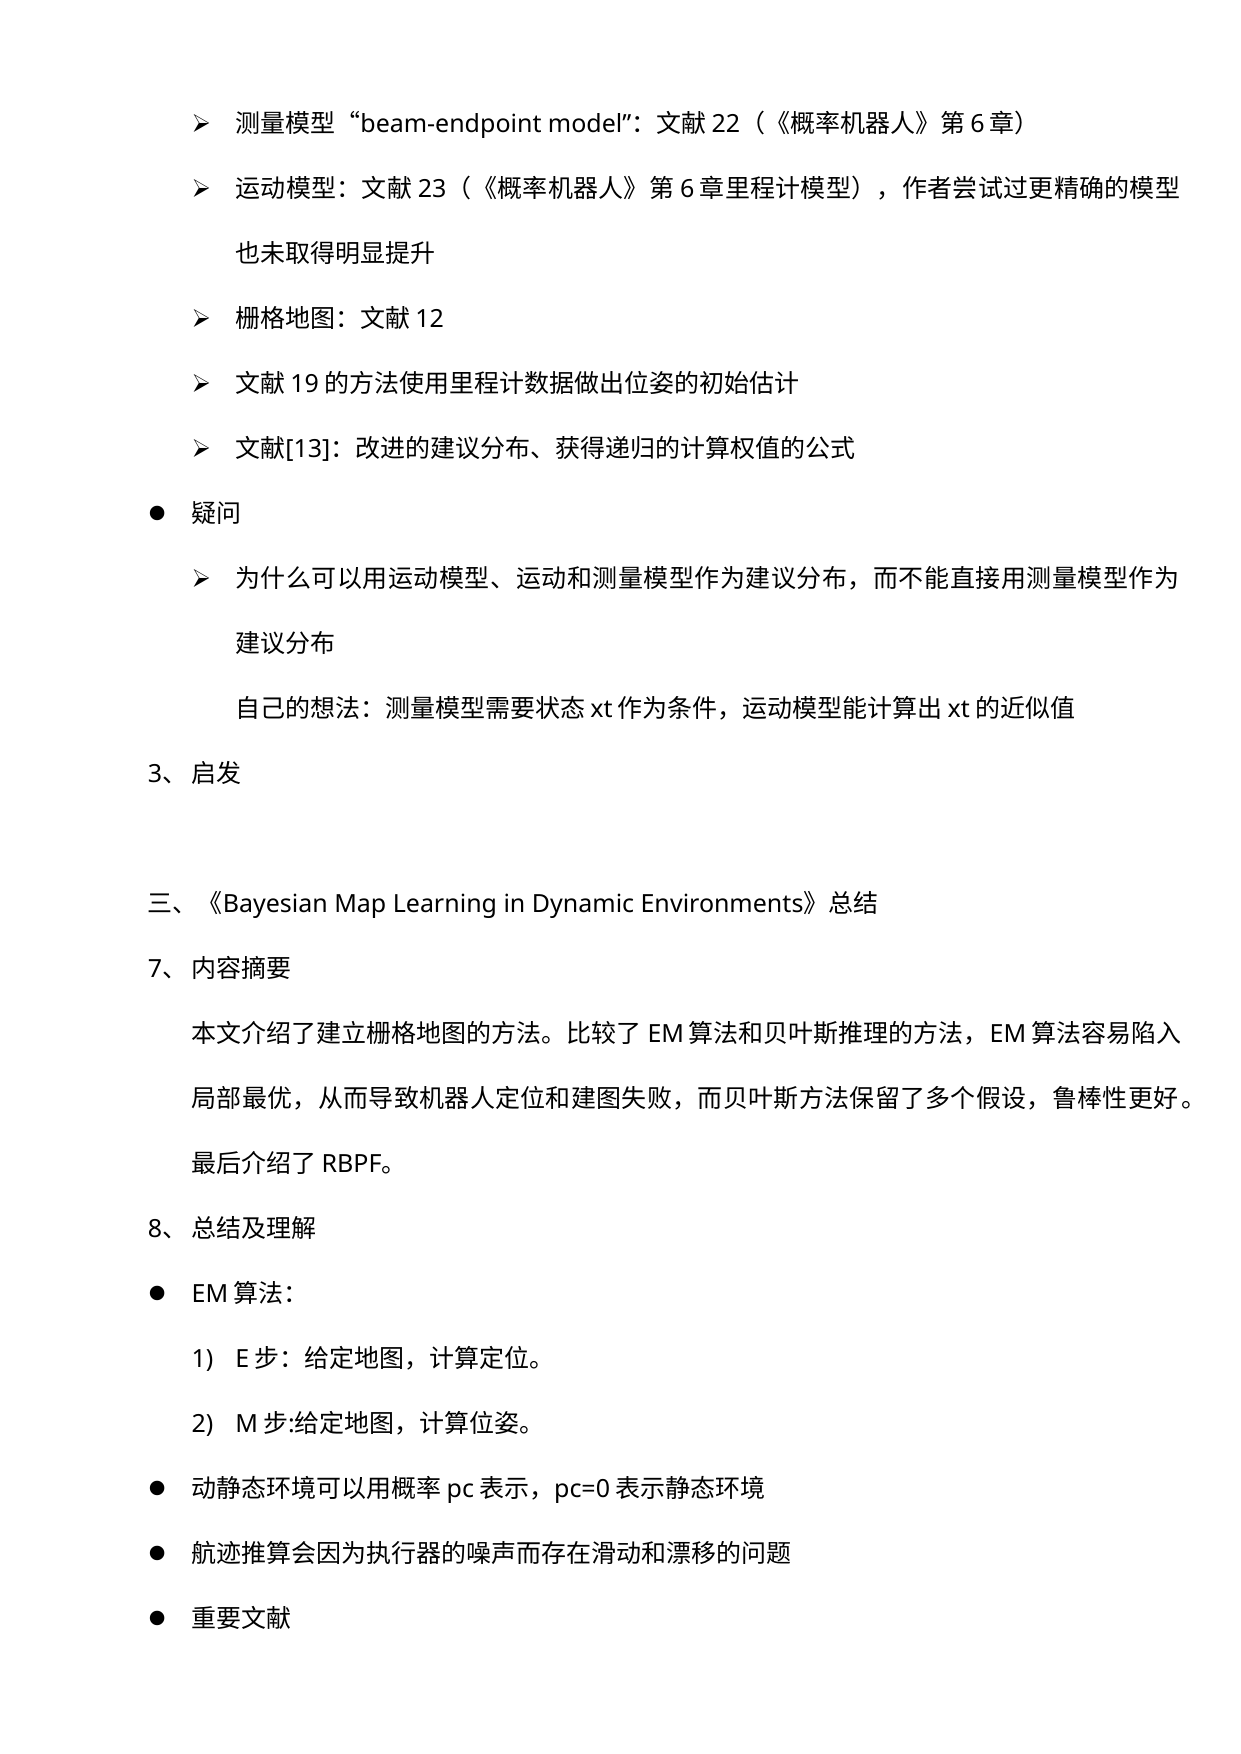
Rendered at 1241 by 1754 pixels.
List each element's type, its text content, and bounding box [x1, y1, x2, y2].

list 运动模型：文献23（《概率机器人》第6章里程计模型），作者尝试过更精确的模型也未取得明显提升 [191, 154, 1181, 284]
list 航迹推算会因为执行器的噪声而存在滑动和漂移的问题 [148, 1519, 1181, 1584]
list 重要文献 [148, 1584, 1181, 1649]
list 《Bayesian Map Learning in Dynamic Environments》总结 [148, 869, 1181, 934]
list 内容摘要 [148, 934, 1181, 999]
list 本文介绍了建立栅格地图的方法。比较了EM算法和贝叶斯推理的方法，EM算法容易陷入局部最优，从而导致机器人定位和建图失败，而贝叶斯方法保留了多个假设，鲁棒性更好。最后介绍了RBPF。 [191, 999, 1181, 1194]
list E步：给定地图，计算定位。 [191, 1324, 1181, 1389]
list M步:给定地图，计算位姿。 [191, 1389, 1181, 1454]
list 自己的想法：测量模型需要状态xt作为条件，运动模型能计算出xt的近似值 [235, 674, 1181, 739]
list 疑问 [148, 479, 1181, 544]
list 文献[13]：改进的建议分布、获得递归的计算权值的公式 [191, 414, 1181, 479]
list 栅格地图：文献12 [191, 284, 1181, 349]
list 启发 [148, 739, 1181, 804]
list 文献19的方法使用里程计数据做出位姿的初始估计 [191, 349, 1181, 414]
list EM算法： [148, 1259, 1181, 1324]
list 测量模型“beam-endpoint model”：文献22（《概率机器人》第6章） [191, 89, 1181, 154]
list 为什么可以用运动模型、运动和测量模型作为建议分布，而不能直接用测量模型作为建议分布 [191, 544, 1181, 674]
list 动静态环境可以用概率pc表示，pc=0表示静态环境 [148, 1454, 1181, 1519]
list 总结及理解 [148, 1194, 1181, 1259]
